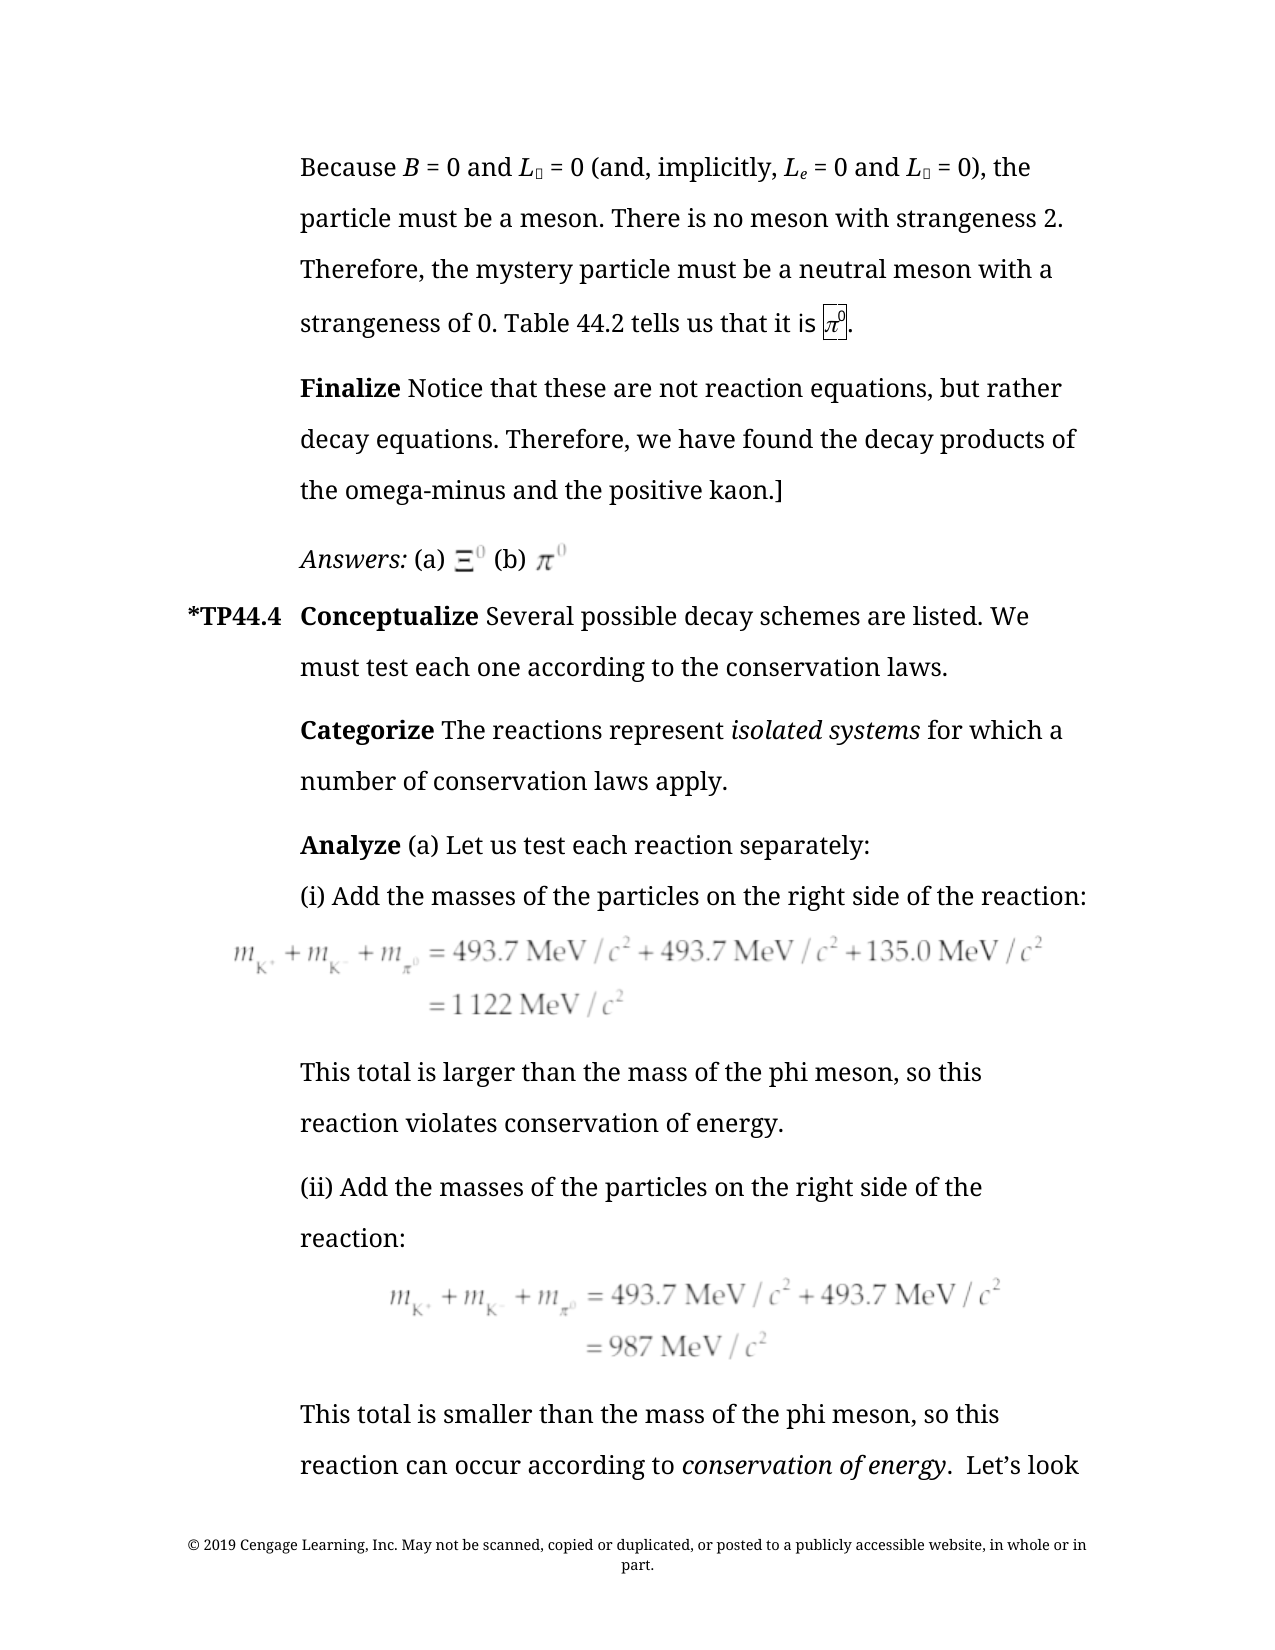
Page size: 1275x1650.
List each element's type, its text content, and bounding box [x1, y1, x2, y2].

text Categorize The reactions represent isolated systems for which a number of conservation laws apply. [300, 713, 1087, 798]
text Finalize Notice that these are not reaction equations, but rather decay equations. Therefore, we have found the decay products of the omega-minus and the positive kaon.] [300, 371, 1087, 507]
text (i) Add the masses of the particles on the right side of the reaction: [300, 878, 1087, 912]
text *TP44.4 Conceptualize Several possible decay schemes are listed. We must test each one according to the conservation laws. [187, 598, 1087, 683]
text Answers: (a) (b) [300, 536, 1087, 581]
text Analyze (a) Let us test each reaction separately: [300, 827, 1087, 861]
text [300, 1397, 1087, 1482]
text This total is larger than the mass of the phi meson, so this reaction violates conservation of energy. [300, 1055, 1087, 1140]
text (ii) Add the masses of the particles on the right side of the reaction: [300, 1169, 1087, 1254]
text Because B = 0 and L = 0 (and, implicitly, Le = 0 and L = 0), the particle must be a meson. There is no meson with strangeness 2. Therefore, the mystery particle must be a neutral meson with a strangeness of 0. Table 44.2 tells us that it is 0. [300, 150, 1087, 340]
